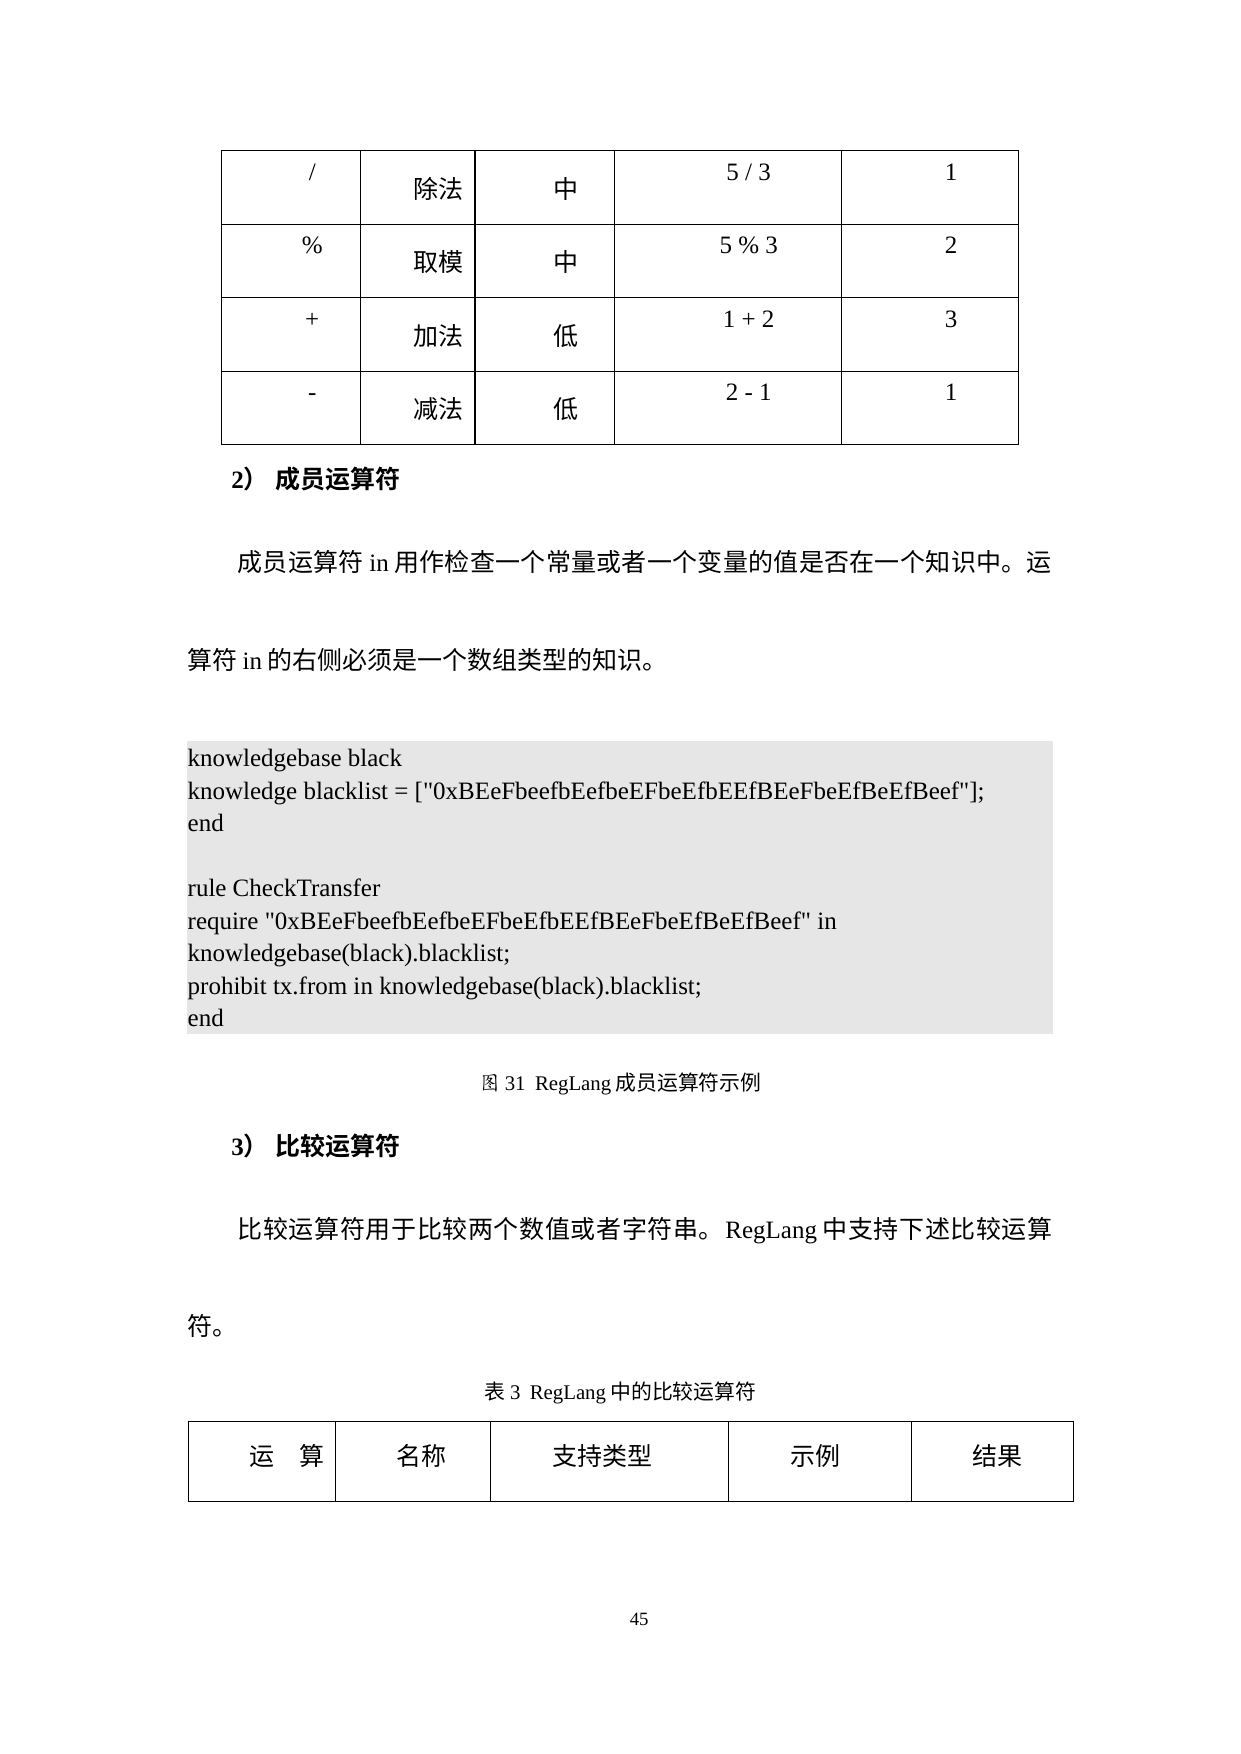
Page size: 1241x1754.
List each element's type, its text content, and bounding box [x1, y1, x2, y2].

table_header 结果 [912, 1422, 1073, 1501]
text 成员运算符in用作检查一个常量或者一个变量的值是否在一个知识中。运算符in的右侧必须是一个数组类型的知识。 [187, 528, 1053, 691]
table_cell 中 [476, 151, 614, 223]
table_cell 低 [476, 372, 614, 444]
table_header 示例 [729, 1422, 911, 1501]
table_cell 中 [476, 225, 614, 297]
list 成员运算符 [231, 445, 1053, 510]
text 比较运算符用于比较两个数值或者字符串。RegLang中支持下述比较运算符。 [187, 1195, 1053, 1357]
table_cell - [222, 372, 360, 444]
table_cell / [222, 151, 360, 223]
table_cell 除法 [361, 151, 474, 223]
text 表 3 RegLang中的比较运算符 [187, 1375, 1053, 1408]
table_cell 1 + 2 [615, 298, 841, 371]
table_cell 减法 [361, 372, 474, 444]
table_cell + [222, 298, 360, 371]
table_header 名称 [336, 1422, 490, 1501]
table_cell 5 % 3 [615, 225, 841, 297]
table_cell 加法 [361, 298, 474, 371]
table_header 支持类型 [491, 1422, 728, 1501]
table_cell 低 [476, 298, 614, 371]
table_cell 1 [842, 372, 1018, 444]
text knowledgebase black knowledge blacklist = ["0xBEeFbeefbEefbeEFbeEfbEEfBEeFbeEfBeEfBeef"]; end rule CheckTransfer require "0xBEeFbeefbEefbeEFbeEfbEEfBEeFbeEfBeEfBeef" in knowledgebase(black).blacklist; prohibit tx.from in knowledgebase(black).blacklist; end [187, 741, 1053, 1034]
table_cell 3 [842, 298, 1018, 371]
table_header 运算符 [189, 1422, 335, 1501]
text 图 31 RegLang成员运算符示例 [187, 1066, 1053, 1099]
table_cell 1 [842, 151, 1018, 223]
table_cell 2 - 1 [615, 372, 841, 444]
table_cell % [222, 225, 360, 297]
table_cell 取模 [361, 225, 474, 297]
table_cell 2 [842, 225, 1018, 297]
list 比较运算符 [231, 1112, 1053, 1177]
table_cell 5 / 3 [615, 151, 841, 223]
